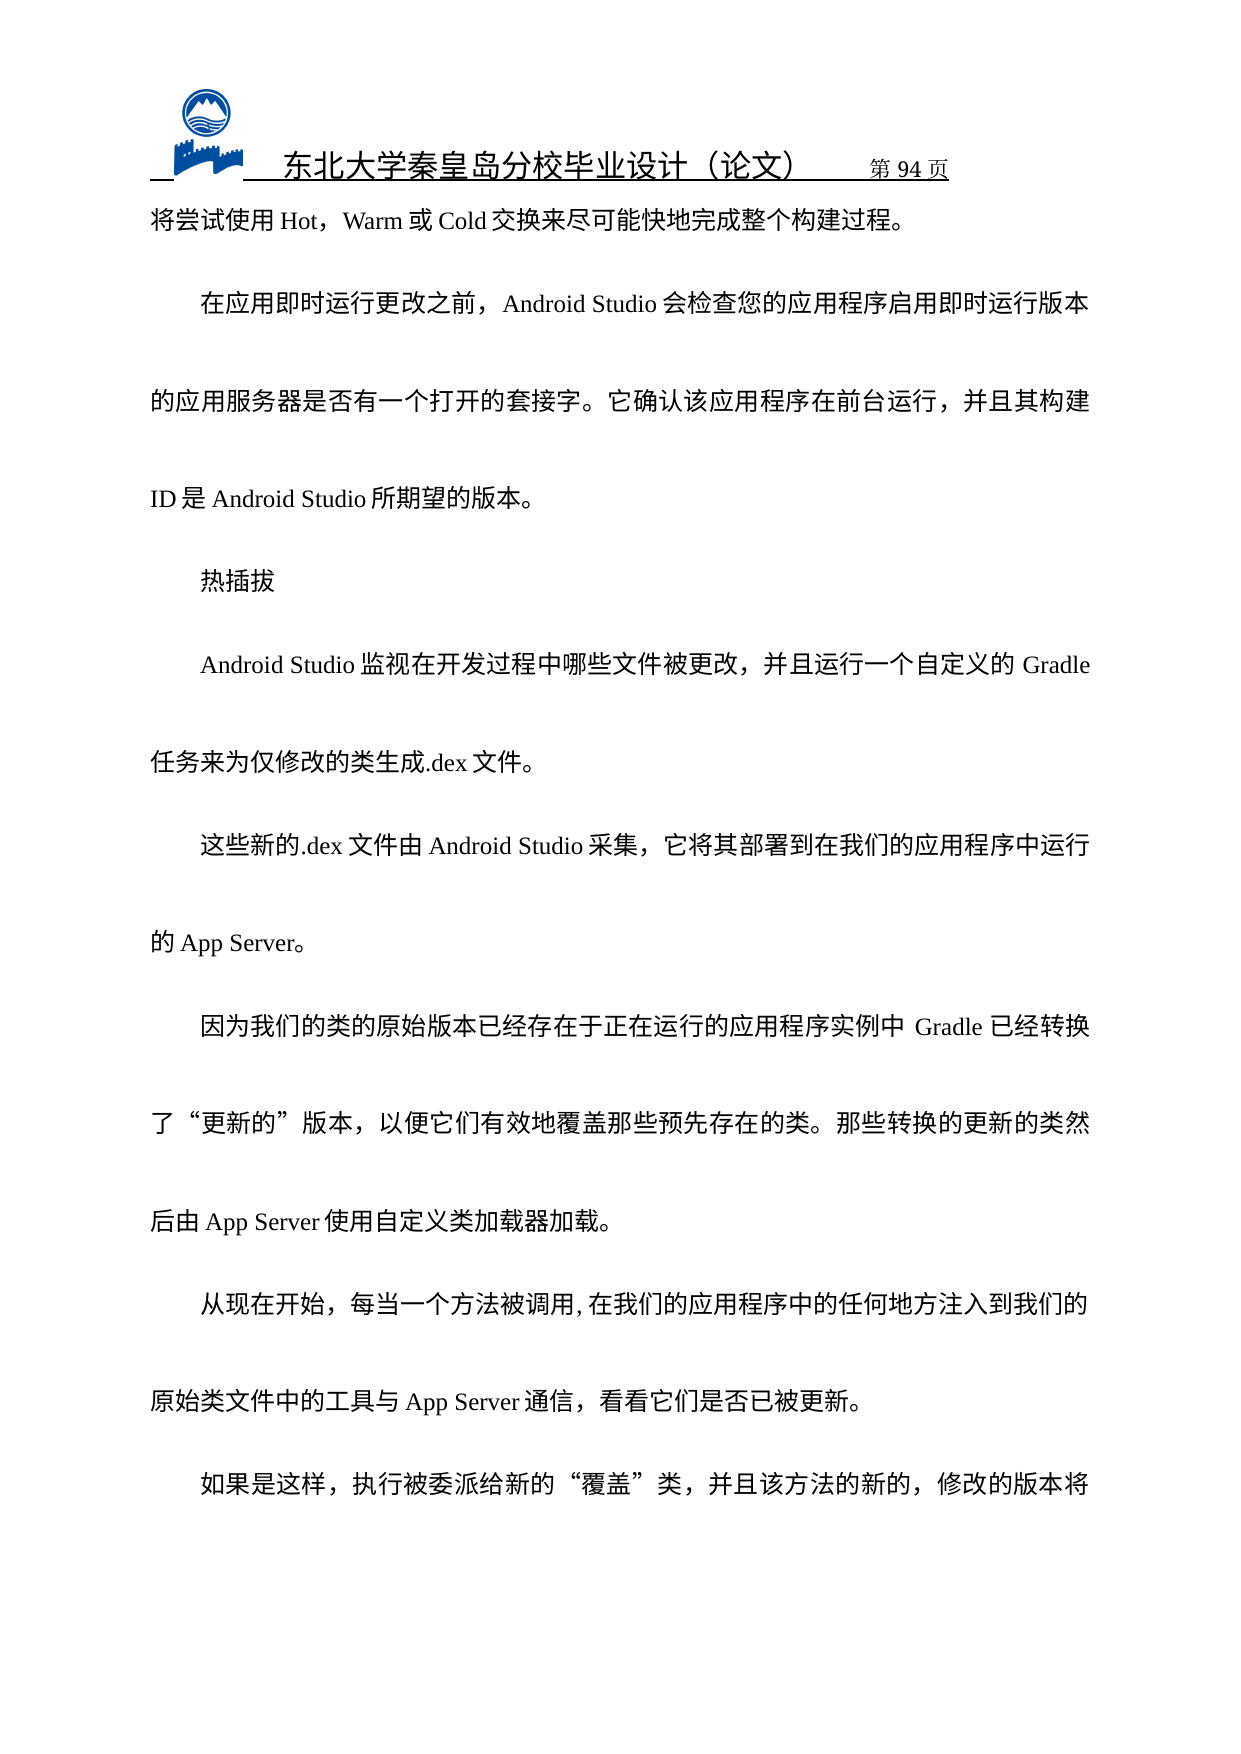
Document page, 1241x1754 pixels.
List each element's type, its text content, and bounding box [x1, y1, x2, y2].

text 因为我们的类的原始版本已经存在于正在运行的应用程序实例中 Gradle 已经转换了“更新的”版本，以便它们有效地覆盖那些预先存在的类。那些转换的更新的类然后由App Server使用自定义类加载器加载。 [150, 992, 1090, 1252]
text 如果是这样，执行被委派给新的“覆盖”类，并且该方法的新的，修改的版本将被执行。 [150, 1450, 1090, 1515]
picture [173, 88, 244, 177]
text 在应用即时运行更改之前，Android Studio会检查您的应用程序启用即时运行版本的应用服务器是否有一个打开的套接字。它确认该应用程序在前台运行，并且其构建ID是Android Studio所期望的版本。 [150, 269, 1090, 529]
text 即时运行现在正在运行，所以如果您的代码更改并再次运行或调试，Instant Run将尝试使用Hot，Warm或Cold交换来尽可能快地完成整个构建过程。 [150, 186, 1090, 251]
text Android Studio监视在开发过程中哪些文件被更改，并且运行一个自定义的Gradle任务来为仅修改的类生成.dex文件。 [150, 630, 1090, 793]
text 这些新的.dex文件由Android Studio采集，它将其部署到在我们的应用程序中运行的App Server。 [150, 811, 1090, 973]
text 热插拔 [150, 547, 1090, 612]
text 从现在开始，每当一个方法被调用, 在我们的应用程序中的任何地方注入到我们的原始类文件中的工具与App Server通信，看看它们是否已被更新。 [150, 1270, 1090, 1432]
